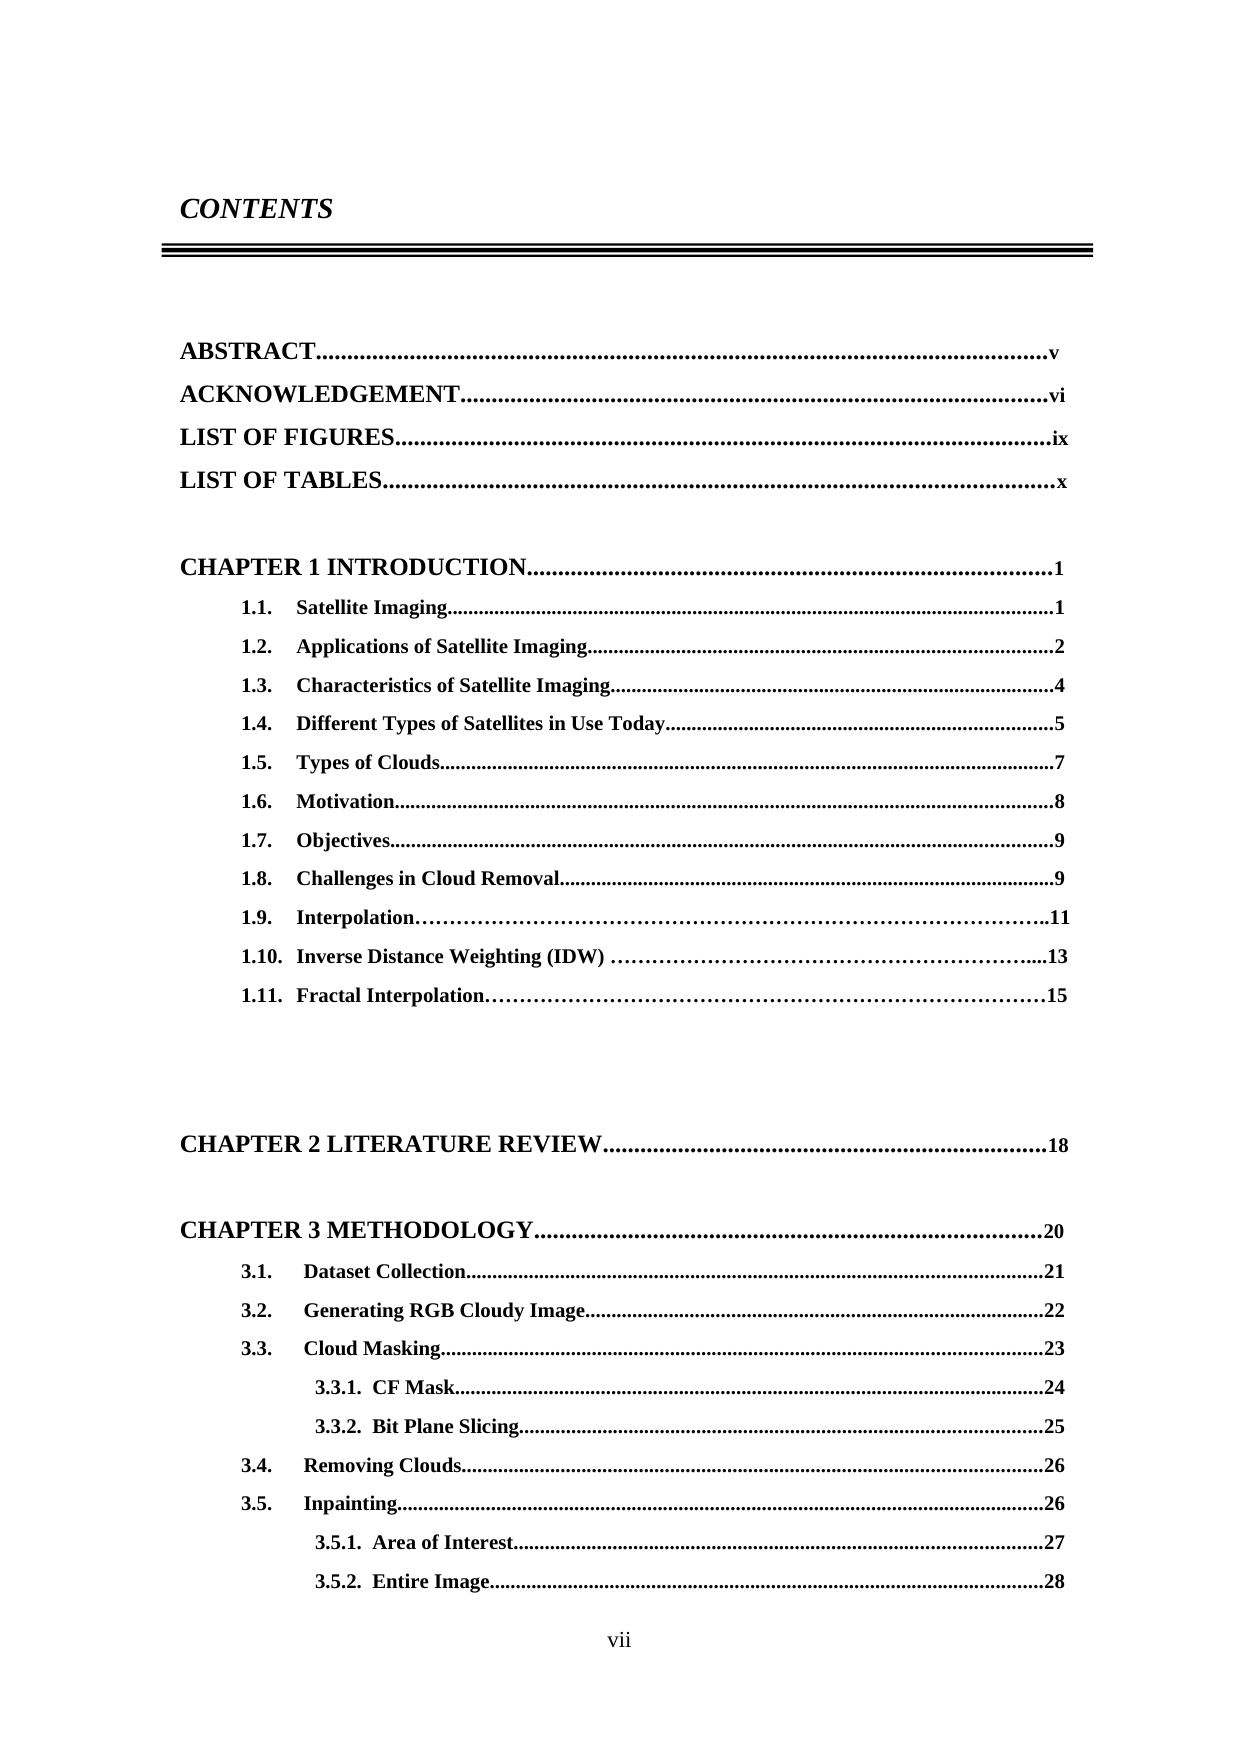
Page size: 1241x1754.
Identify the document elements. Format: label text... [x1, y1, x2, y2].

subtitle CONTENTS [179, 191, 1105, 224]
